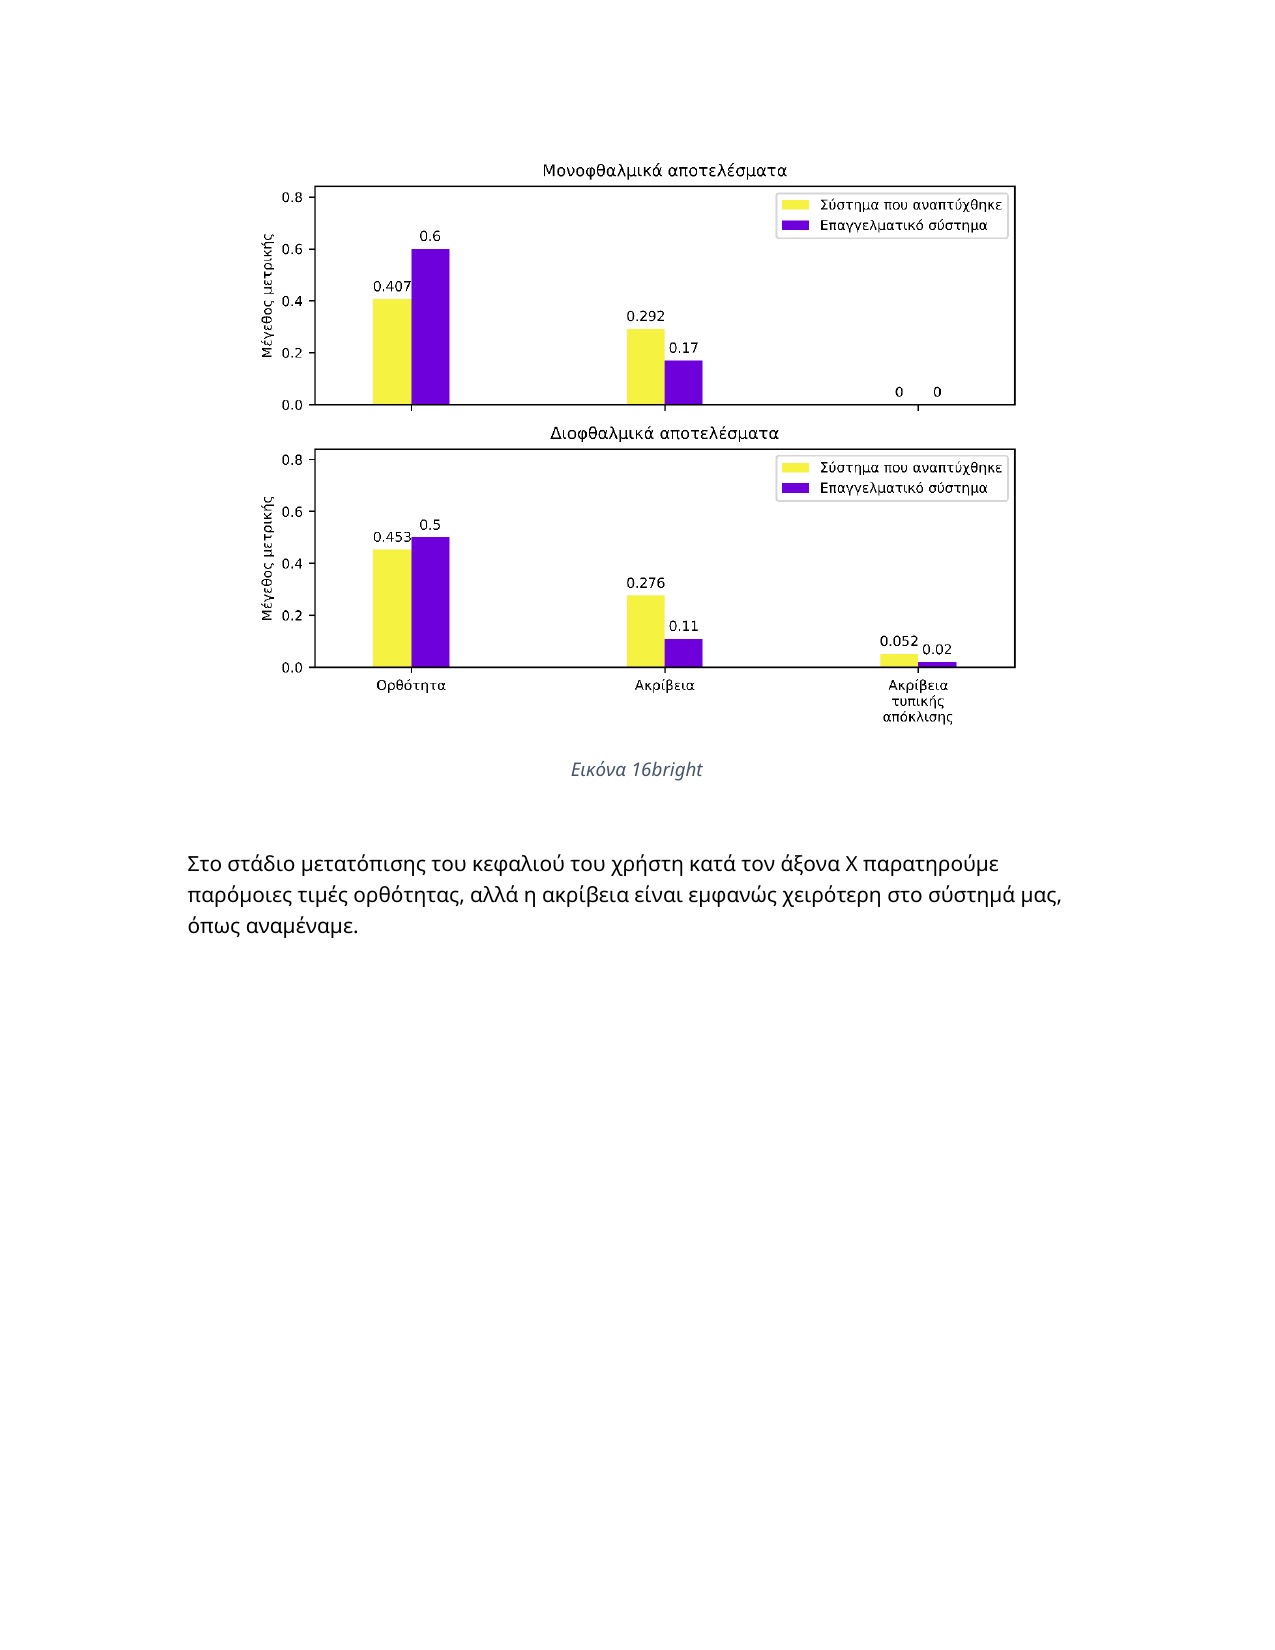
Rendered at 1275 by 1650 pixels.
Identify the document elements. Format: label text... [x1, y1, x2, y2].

picture [246, 150, 1029, 737]
text Στο στάδιο μετατόπισης του κεφαλιού του χρήστη κατά τον άξονα Χ παρατηρούμε παρόμοιες τιμές ορθότητας, αλλά η ακρίβεια είναι εμφανώς χειρότερη στο σύστημά μας, όπως αναμέναμε. [187, 849, 1087, 939]
